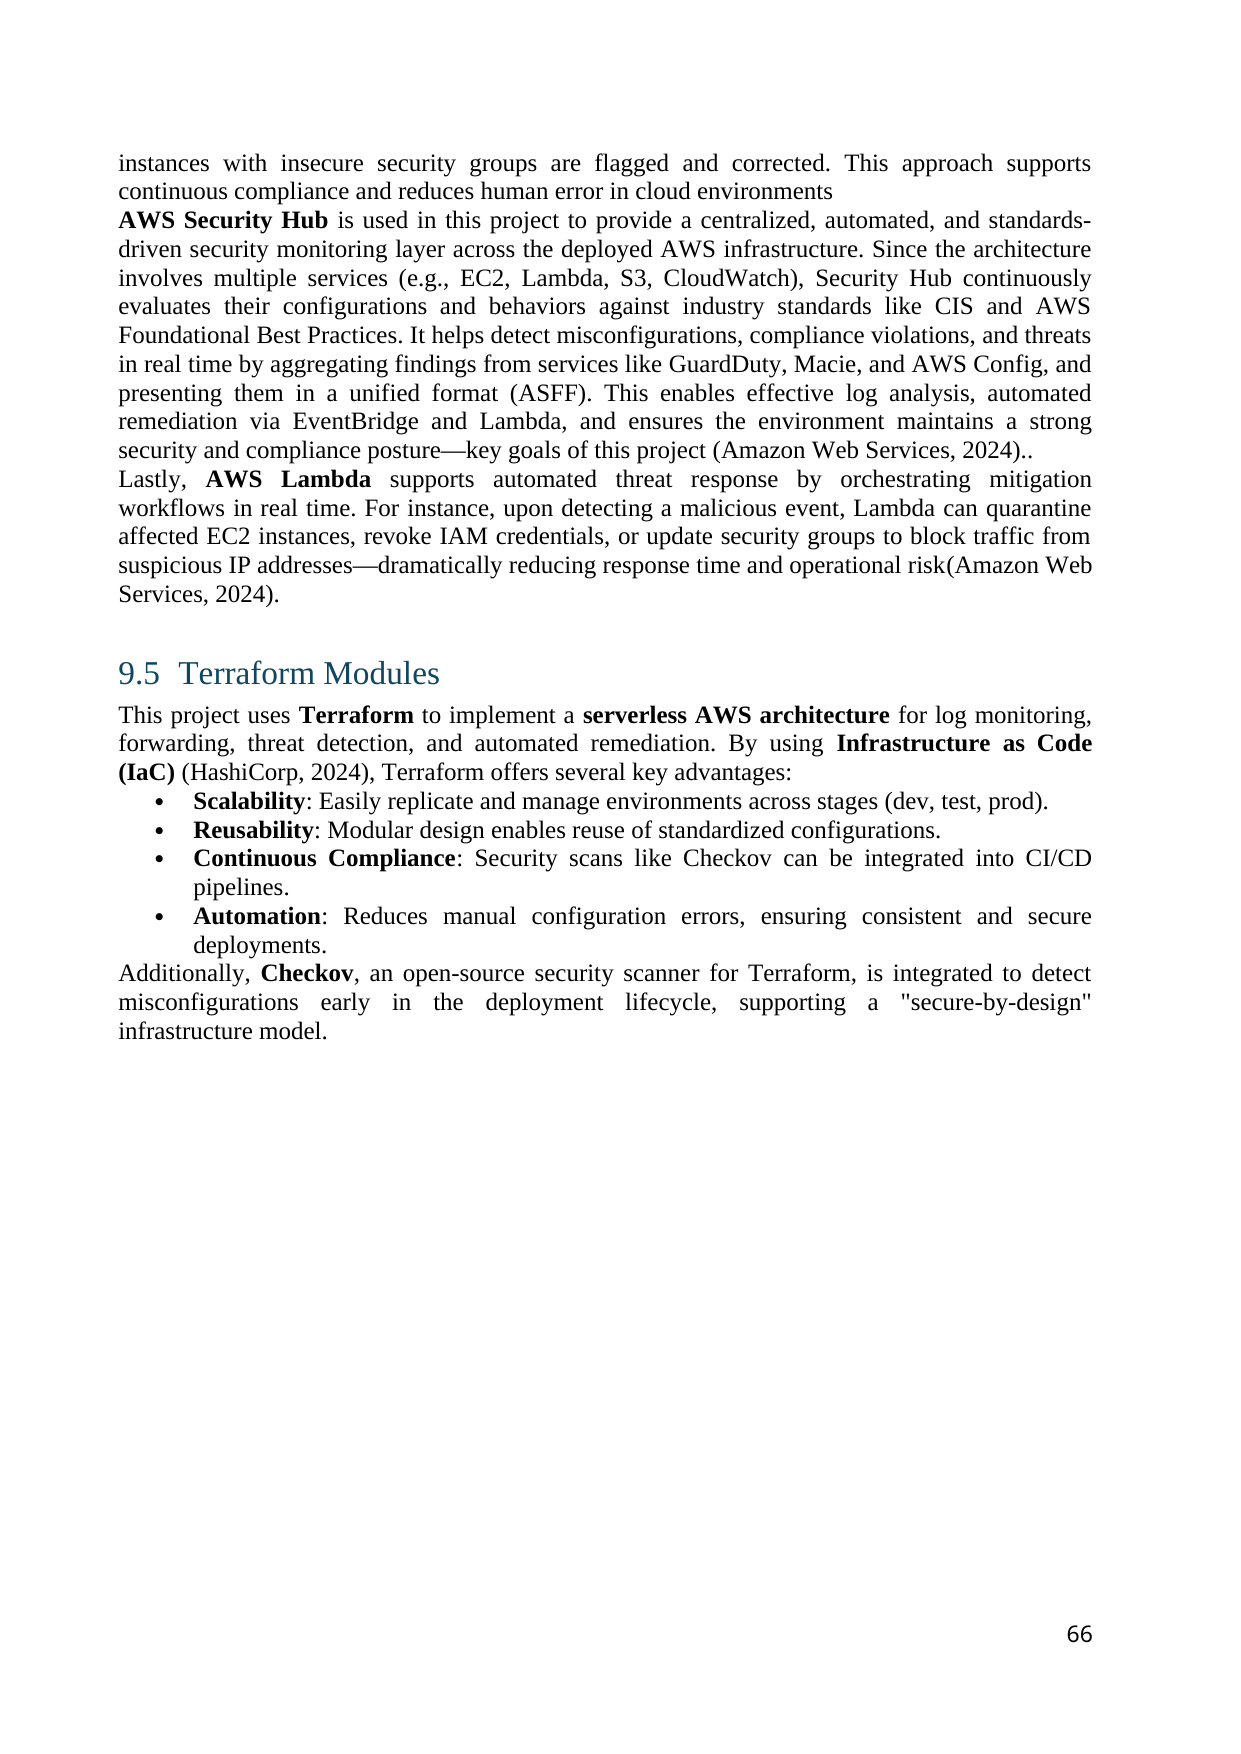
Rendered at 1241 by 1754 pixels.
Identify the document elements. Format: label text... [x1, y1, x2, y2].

text AWS Security Hub is used in this project to provide a centralized, automated, and standards-driven security monitoring layer across the deployed AWS infrastructure. Since the architecture involves multiple services (e.g., EC2, Lambda, S3, CloudWatch), Security Hub continuously evaluates their configurations and behaviors against industry standards like CIS and AWS Foundational Best Practices. It helps detect misconfigurations, compliance violations, and threats in real time by aggregating findings from services like GuardDuty, Macie, and AWS Config, and presenting them in a unified format (ASFF). This enables effective log analysis, automated remediation via EventBridge and Lambda, and ensures the environment maintains a strong security and compliance posture—key goals of this project (Amazon Web Services, 2024).. [118, 205, 1092, 464]
list Automation: Reduces manual configuration errors, ensuring consistent and secure deployments. [156, 901, 1092, 958]
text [118, 148, 1092, 205]
list Continuous Compliance: Security scans like Checkov can be integrated into CI/CD pipelines. [156, 843, 1092, 901]
list Scalability: Easily replicate and manage environments across stages (dev, test, prod). [156, 786, 1092, 815]
subtitle Terraform Modules [118, 653, 1092, 691]
text Lastly, AWS Lambda supports automated threat response by orchestrating mitigation workflows in real time. For instance, upon detecting a malicious event, Lambda can quarantine affected EC2 instances, revoke IAM credentials, or update security groups to block traffic from suspicious IP addresses—dramatically reducing response time and operational risk(Amazon Web Services, 2024). [118, 464, 1092, 608]
text This project uses Terraform to implement a serverless AWS architecture for log monitoring, forwarding, threat detection, and automated remediation. By using Infrastructure as Code (IaC) (HashiCorp, 2024), Terraform offers several key advantages: [118, 700, 1092, 786]
list Reusability: Modular design enables reuse of standardized configurations. [156, 815, 1092, 843]
text Additionally, Checkov, an open-source security scanner for Terraform, is integrated to detect misconfigurations early in the deployment lifecycle, supporting a "secure-by-design" infrastructure model.Top of FormBottom of Form [118, 958, 1092, 1045]
